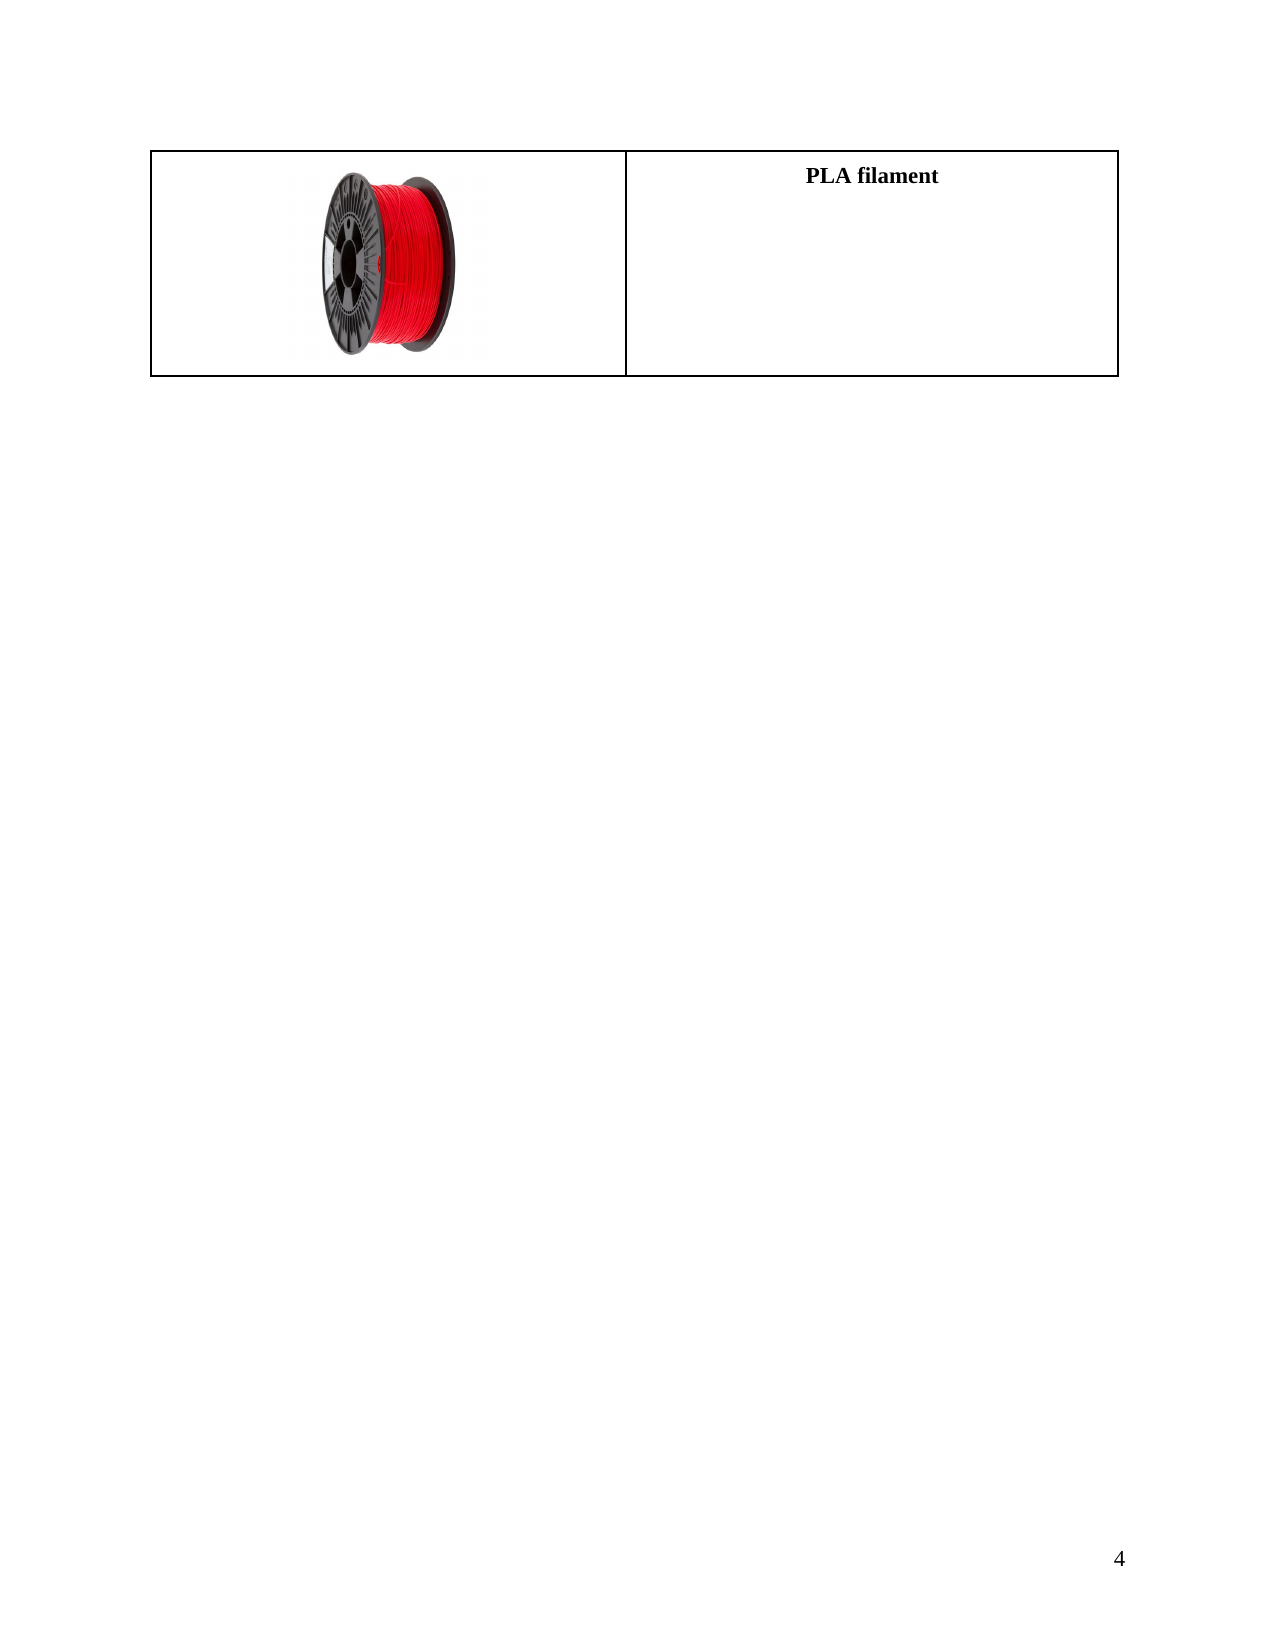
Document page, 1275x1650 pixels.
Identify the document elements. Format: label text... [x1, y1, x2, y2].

table_cell [152, 152, 625, 375]
picture [287, 162, 490, 365]
table_cell PLA filament [627, 152, 1117, 375]
